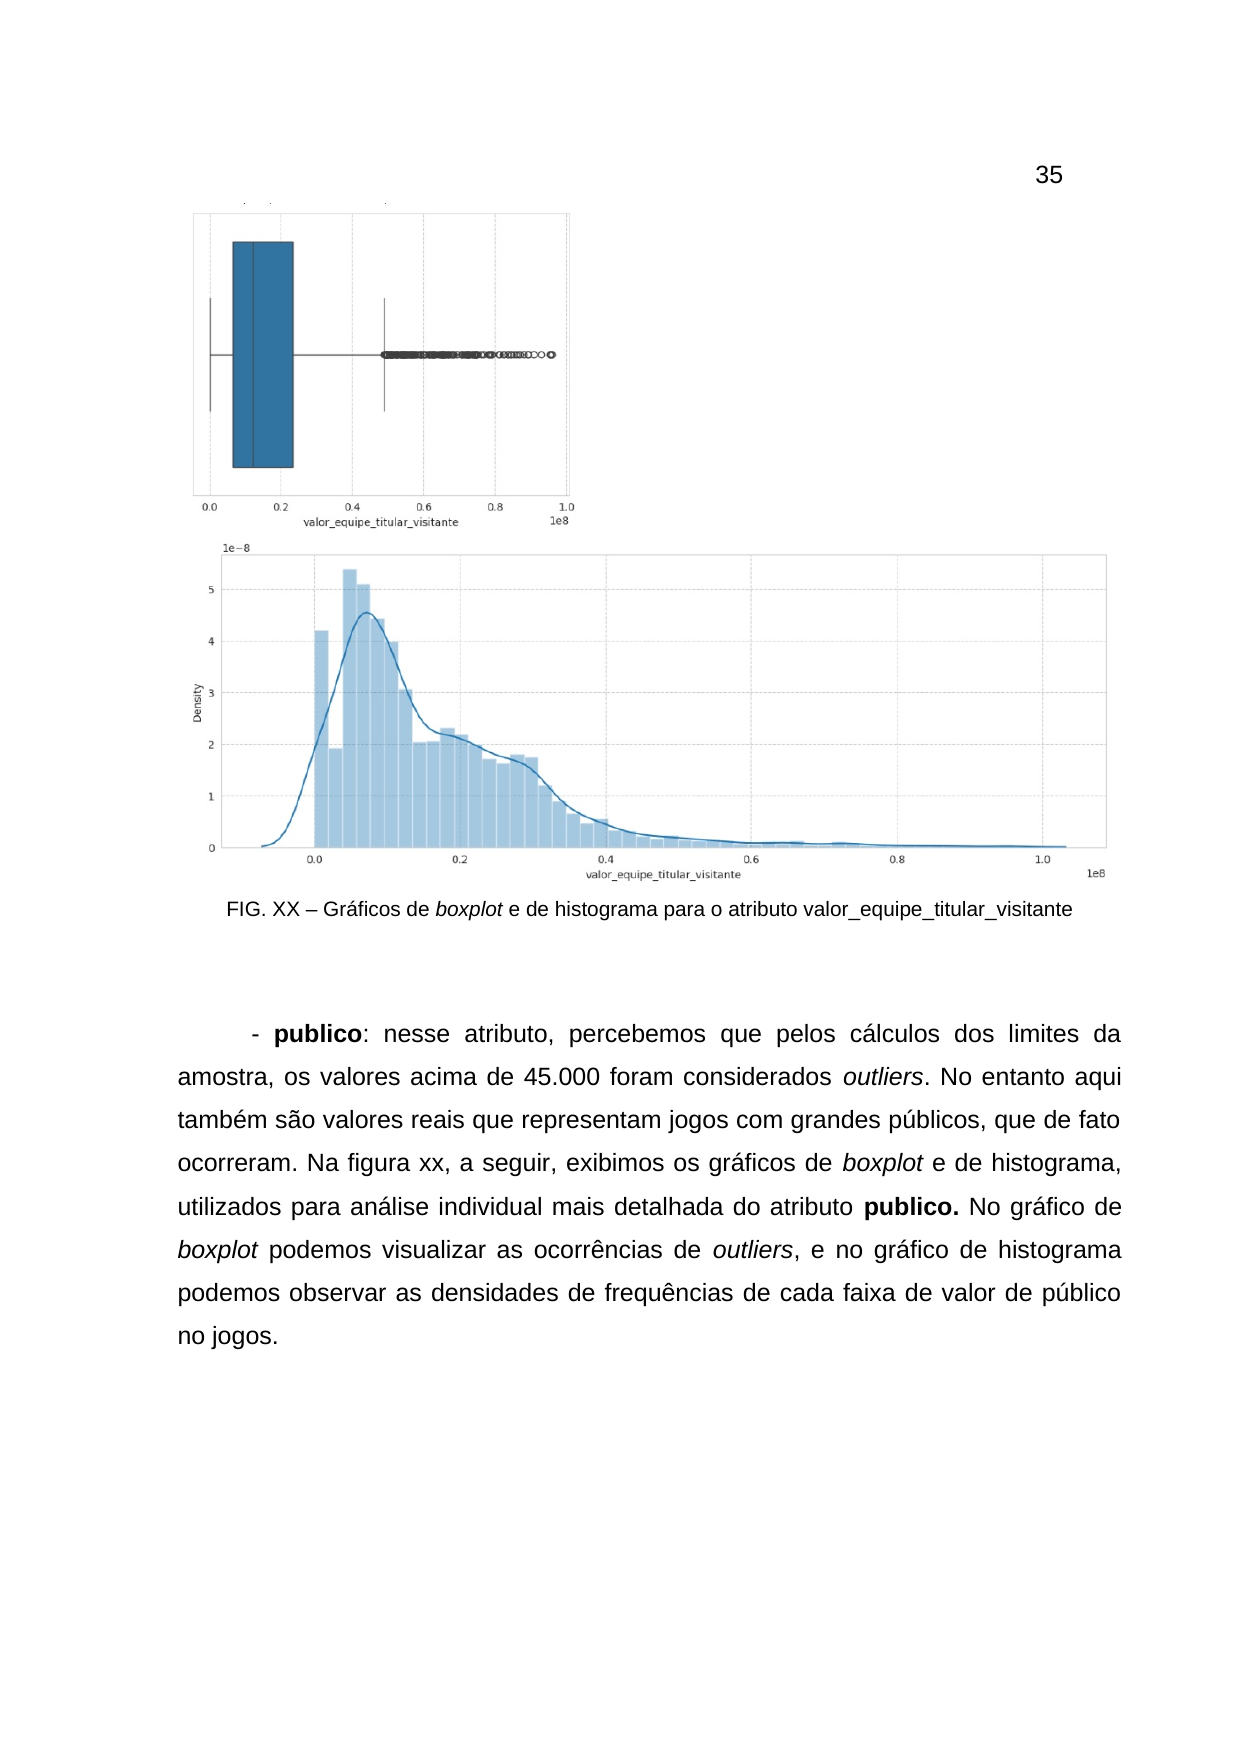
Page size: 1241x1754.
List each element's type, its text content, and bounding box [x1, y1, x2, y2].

text - publico: nesse atributo, percebemos que pelos cálculos dos limites da amostra, os valores acima de 45.000 foram considerados outliers. No entanto aqui também são valores reais que representam jogos com grandes públicos, que de fato ocorreram. Na figura xx, a seguir, exibimos os gráficos de boxplot e de histograma, utilizados para análise individual mais detalhada do atributo publico. No gráfico de boxplot podemos visualizar as ocorrências de outliers, e no gráfico de histograma podemos observar as densidades de frequências de cada faixa de valor de público no jogos. [177, 1019, 1122, 1349]
text FIG. XX – Gráficos de boxplot e de histograma para o atributo valor_equipe_titular_visitante [177, 897, 1122, 921]
picture [177, 203, 1121, 883]
